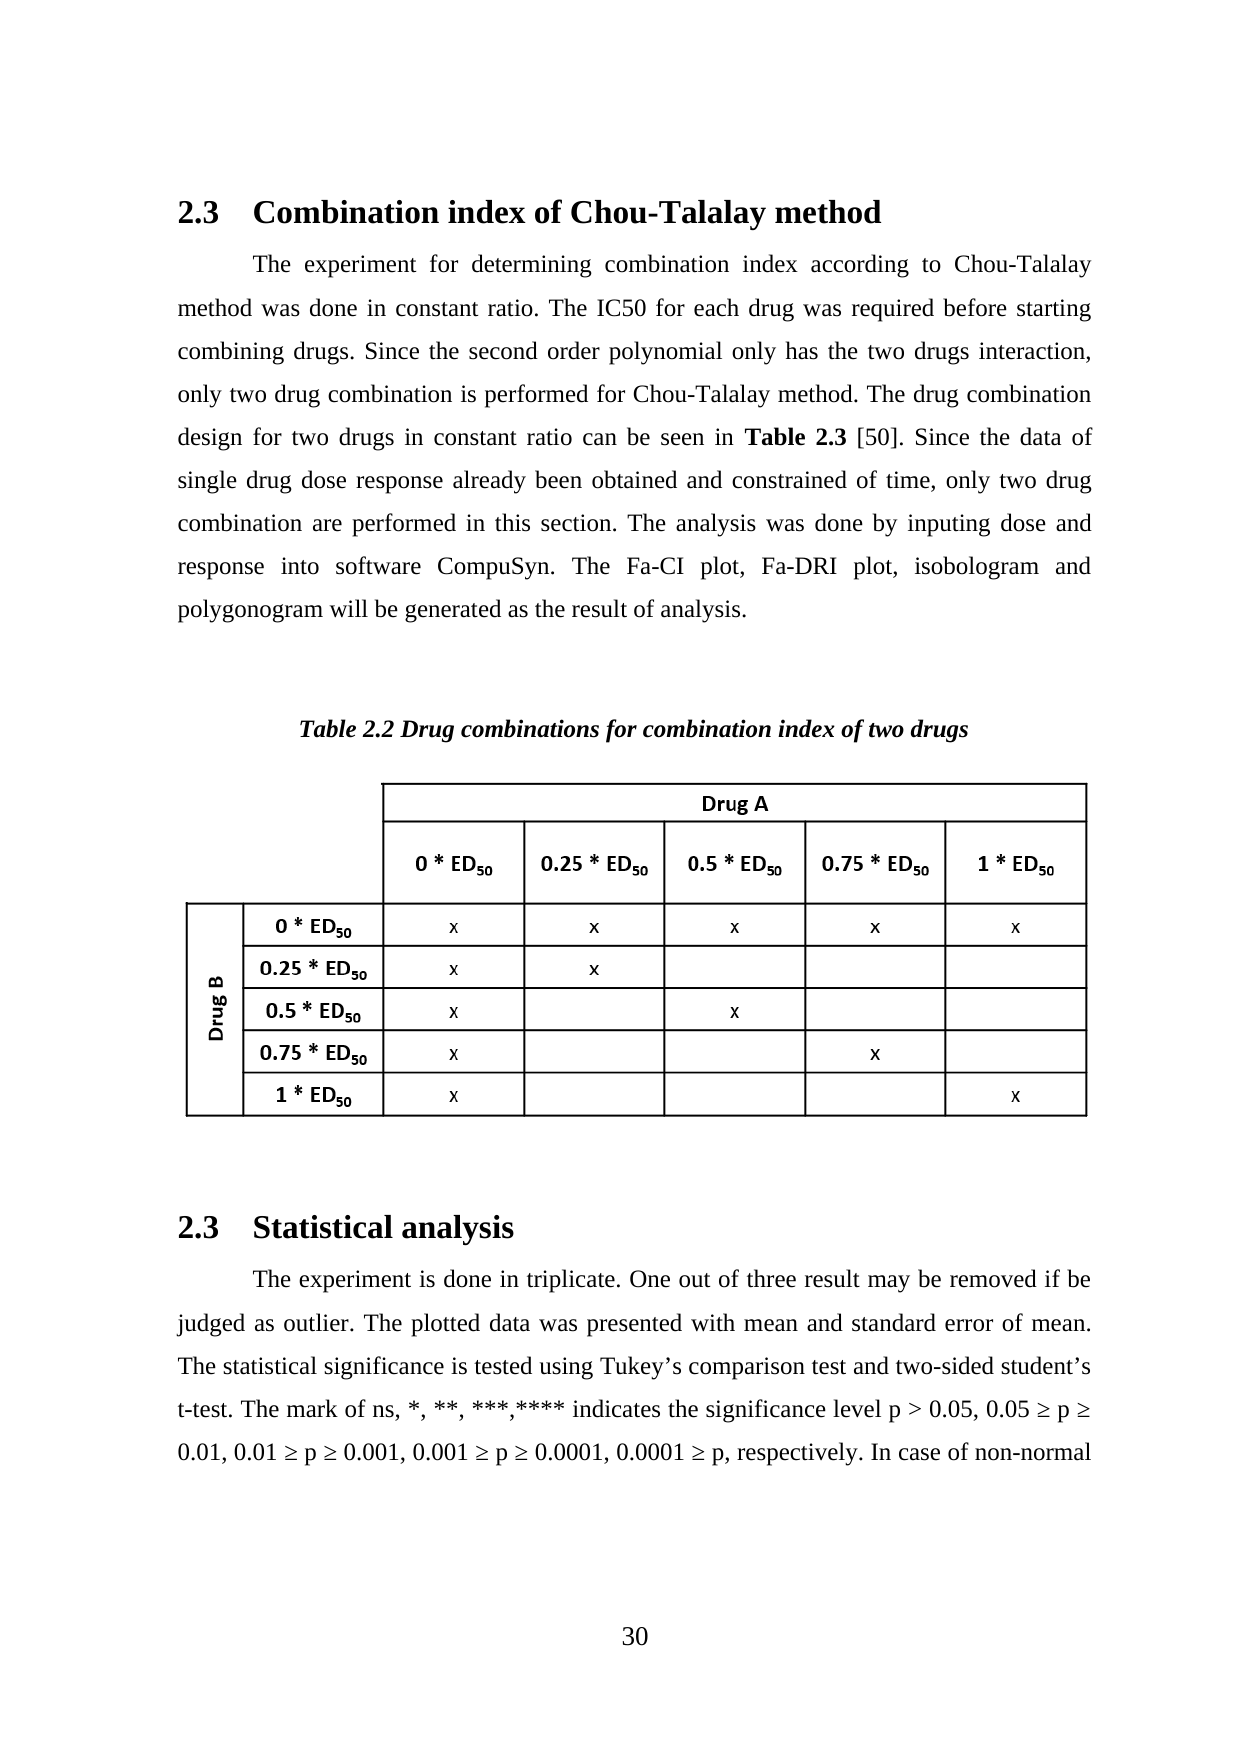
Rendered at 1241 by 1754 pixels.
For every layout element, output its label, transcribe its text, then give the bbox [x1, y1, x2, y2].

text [177, 1264, 1092, 1466]
subtitle 2.11 Combination index of Chou-Talalay method [177, 192, 1092, 230]
picture [177, 778, 1093, 1121]
subtitle 2.12 Statistical analysis [177, 1207, 1092, 1245]
text The experiment for determining combination index according to Chou-Talalay method was done in constant ratio. The IC50 for each drug was required before starting combining drugs. Since the second order polynomial only has the two drugs interaction, only two drug combination is performed for Chou-Talalay method. The drug combination design for two drugs in constant ratio can be seen in Table 2.3 [50]. Since the data of single drug dose response already been obtained and constrained of time, only two drug combination are performed in this section. The analysis was done by inputing dose and response into software CompuSyn. The Fa-CI plot, Fa-DRI plot, isobologram and polygonogram will be generated as the result of analysis. [177, 249, 1092, 623]
